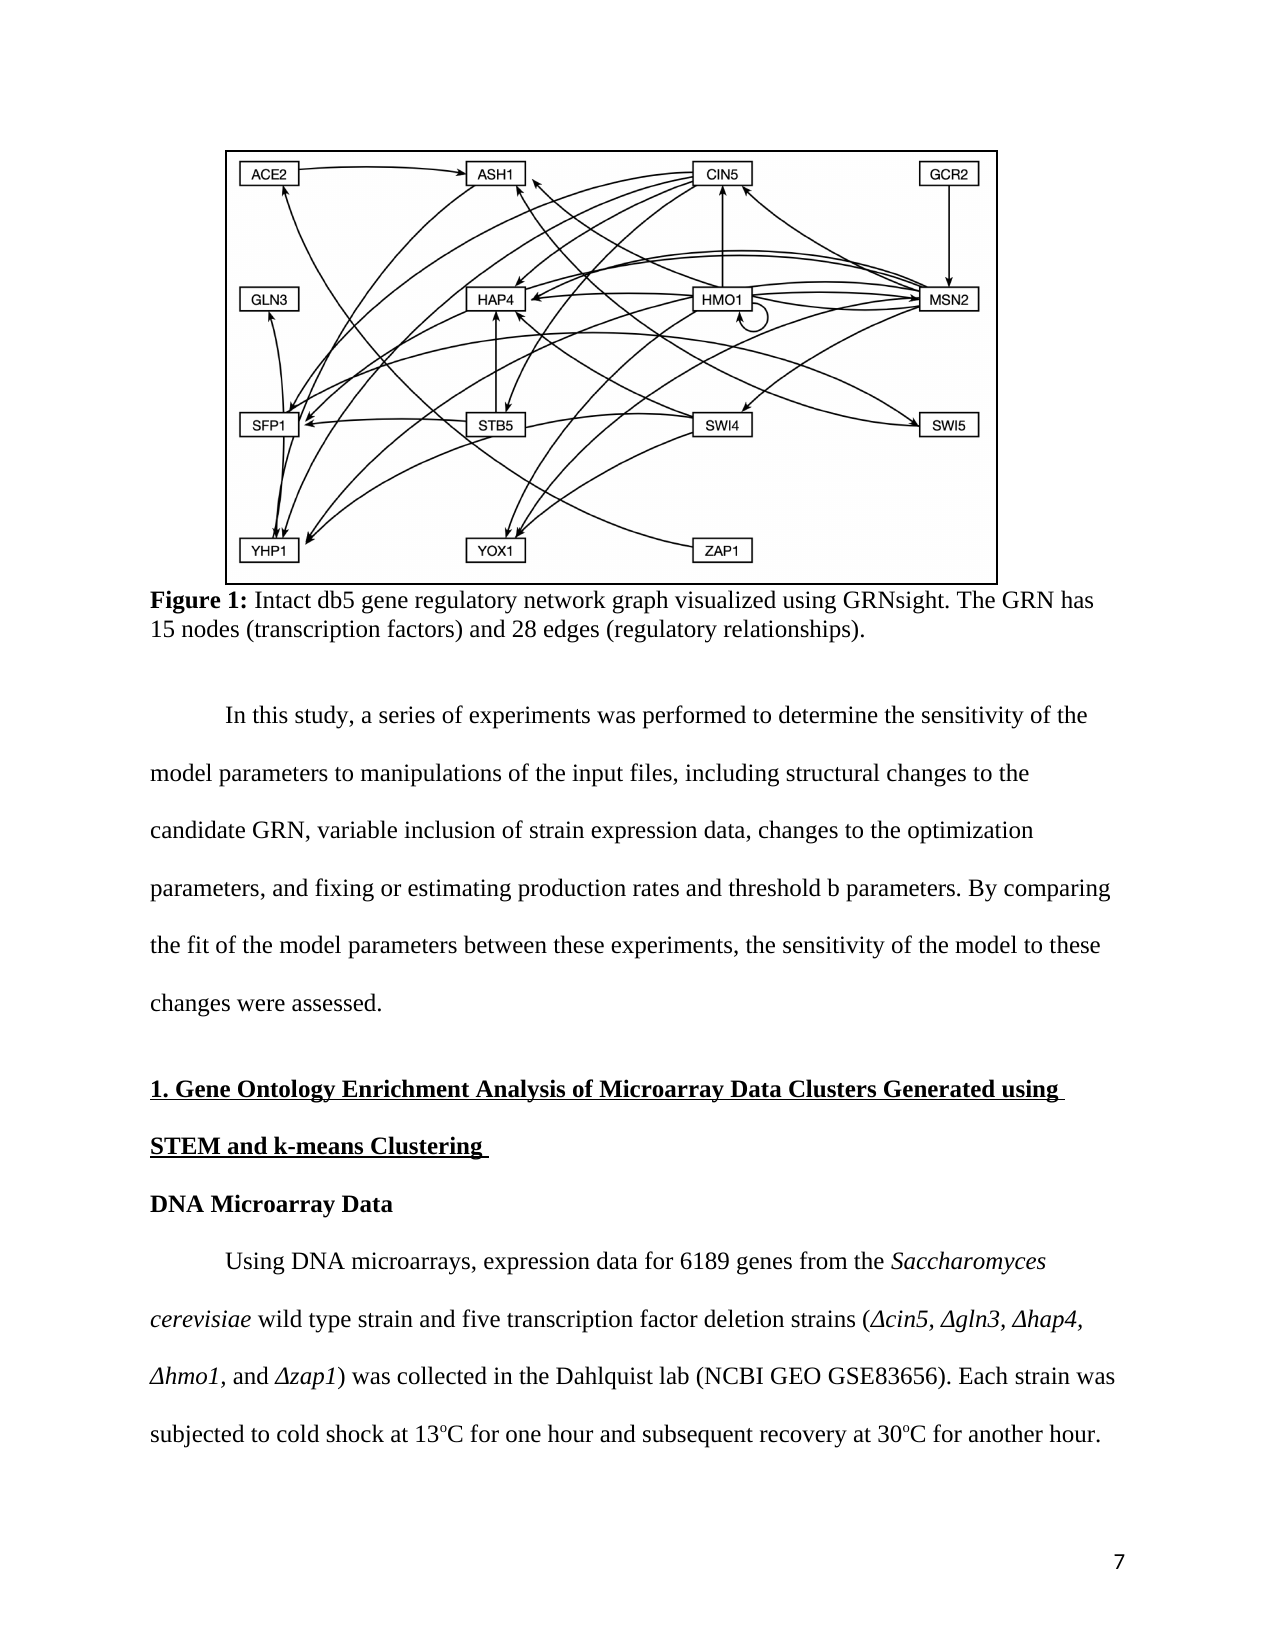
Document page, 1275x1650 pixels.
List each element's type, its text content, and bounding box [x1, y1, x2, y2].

text 1. Gene Ontology Enrichment Analysis of Microarray Data Clusters Generated using STEM and k-means Clustering [150, 1074, 1125, 1160]
picture [227, 152, 996, 583]
text In this study, a series of experiments was performed to determine the sensitivity of the model parameters to manipulations of the input files, including structural changes to the candidate GRN, variable inclusion of strain expression data, changes to the optimization parameters, and fixing or estimating production rates and threshold b parameters. By comparing the fit of the model parameters between these experiments, the sensitivity of the model to these changes were assessed. [150, 700, 1125, 1016]
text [150, 1246, 1125, 1448]
text Figure 1: Intact db5 gene regulatory network graph visualized using GRNsight. The GRN has 15 nodes (transcription factors) and 28 edges (regulatory relationships). [150, 585, 1125, 643]
text DNA Microarray Data [150, 1189, 1125, 1218]
